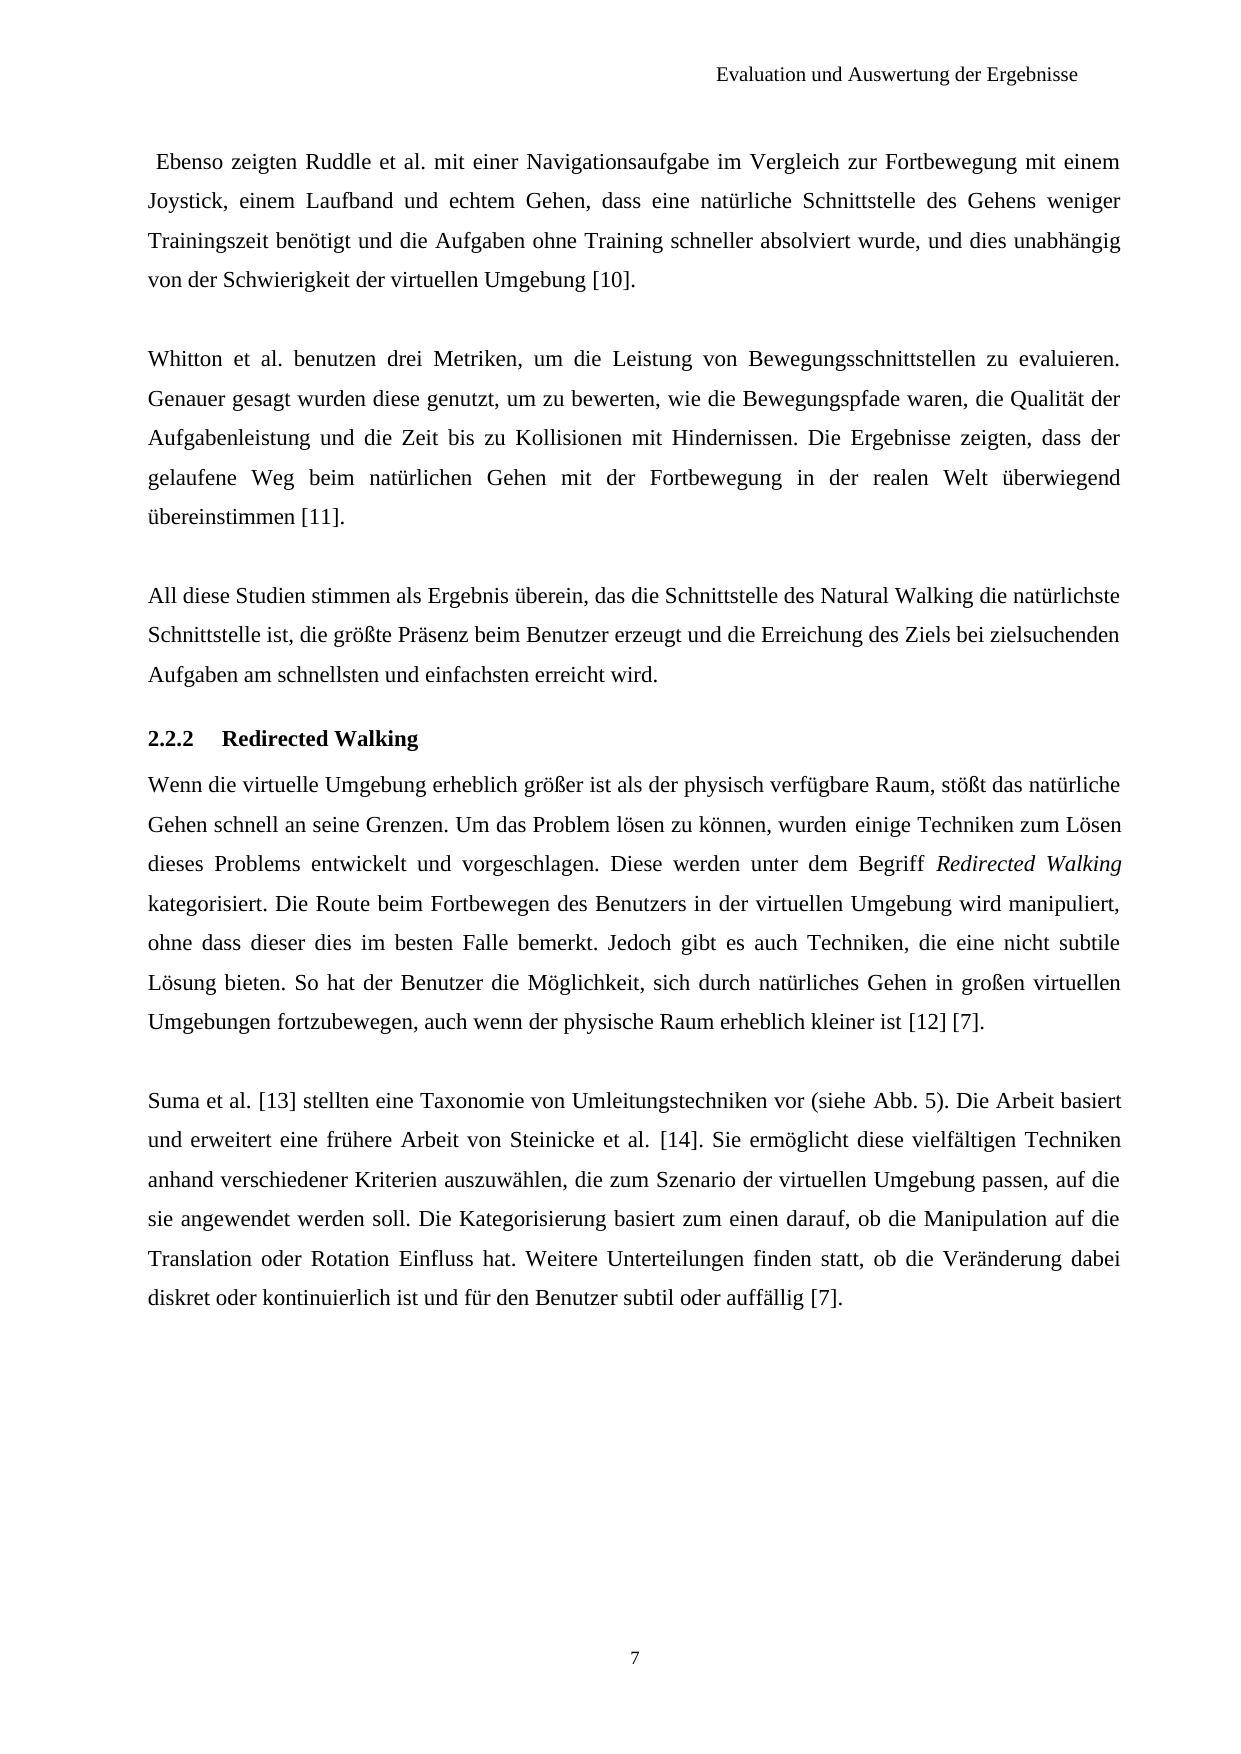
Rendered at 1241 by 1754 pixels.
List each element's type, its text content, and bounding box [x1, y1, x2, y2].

text Ebenso zeigten Ruddle et al. mit einer Navigationsaufgabe im Vergleich zur Fortbewegung mit einem Joystick, einem Laufband und echtem Gehen, dass eine natürliche Schnittstelle des Gehens weniger Trainingszeit benötigt und die Aufgaben ohne Training schneller absolviert wurde, und dies unabhängig von der Schwierigkeit der virtuellen Umgebung . [148, 148, 1122, 292]
text Suma et al. stellten eine Taxonomie von Umleitungstechniken vor (siehe Abb. 5). Die Arbeit basiert und erweitert eine frühere Arbeit von Steinicke et al. . Sie ermöglicht diese vielfältigen Techniken anhand verschiedener Kriterien auszuwählen, die zum Szenario der virtuellen Umgebung passen, auf die sie angewendet werden soll. Die Kategorisierung basiert zum einen darauf, ob die Manipulation auf die Translation oder Rotation Einfluss hat. Weitere Unterteilungen finden statt, ob die Veränderung dabei diskret oder kontinuierlich ist und für den Benutzer subtil oder auffällig. [148, 1087, 1122, 1311]
text Wenn die virtuelle Umgebung erheblich größer ist als der physisch verfügbare Raum, stößt das natürliche Gehen schnell an seine Grenzen. Um das Problem lösen zu können, wurden einige Techniken zum Lösen dieses Problems entwickelt und vorgeschlagen. Diese werden unter dem Begriff Redirected Walking kategorisiert. Die Route beim Fortbewegen des Benutzers in der virtuellen Umgebung wird manipuliert, ohne dass dieser dies im besten Falle bemerkt. Jedoch gibt es auch Techniken, die eine nicht subtile Lösung bieten. So hat der Benutzer die Möglichkeit, sich durch natürliches Gehen in großen virtuellen Umgebungen fortzubewegen, auch wenn der physische Raum erheblich kleiner ist. [148, 771, 1122, 1034]
text All diese Studien stimmen als Ergebnis überein, das die Schnittstelle des Natural Walking die natürlichste Schnittstelle ist, die größte Präsenz beim Benutzer erzeugt und die Erreichung des Ziels bei zielsuchenden Aufgaben am schnellsten und einfachsten erreicht wird. [148, 582, 1122, 687]
text Whitton et al. benutzen drei Metriken, um die Leistung von Bewegungsschnittstellen zu evaluieren. Genauer gesagt wurden diese genutzt, um zu bewerten, wie die Bewegungspfade waren, die Qualität der Aufgabenleistung und die Zeit bis zu Kollisionen mit Hindernissen. Die Ergebnisse zeigten, dass der gelaufene Weg beim natürlichen Gehen mit der Fortbewegung in der realen Welt überwiegend übereinstimmen. [148, 345, 1122, 529]
subtitle Redirected Walking [148, 725, 1122, 752]
